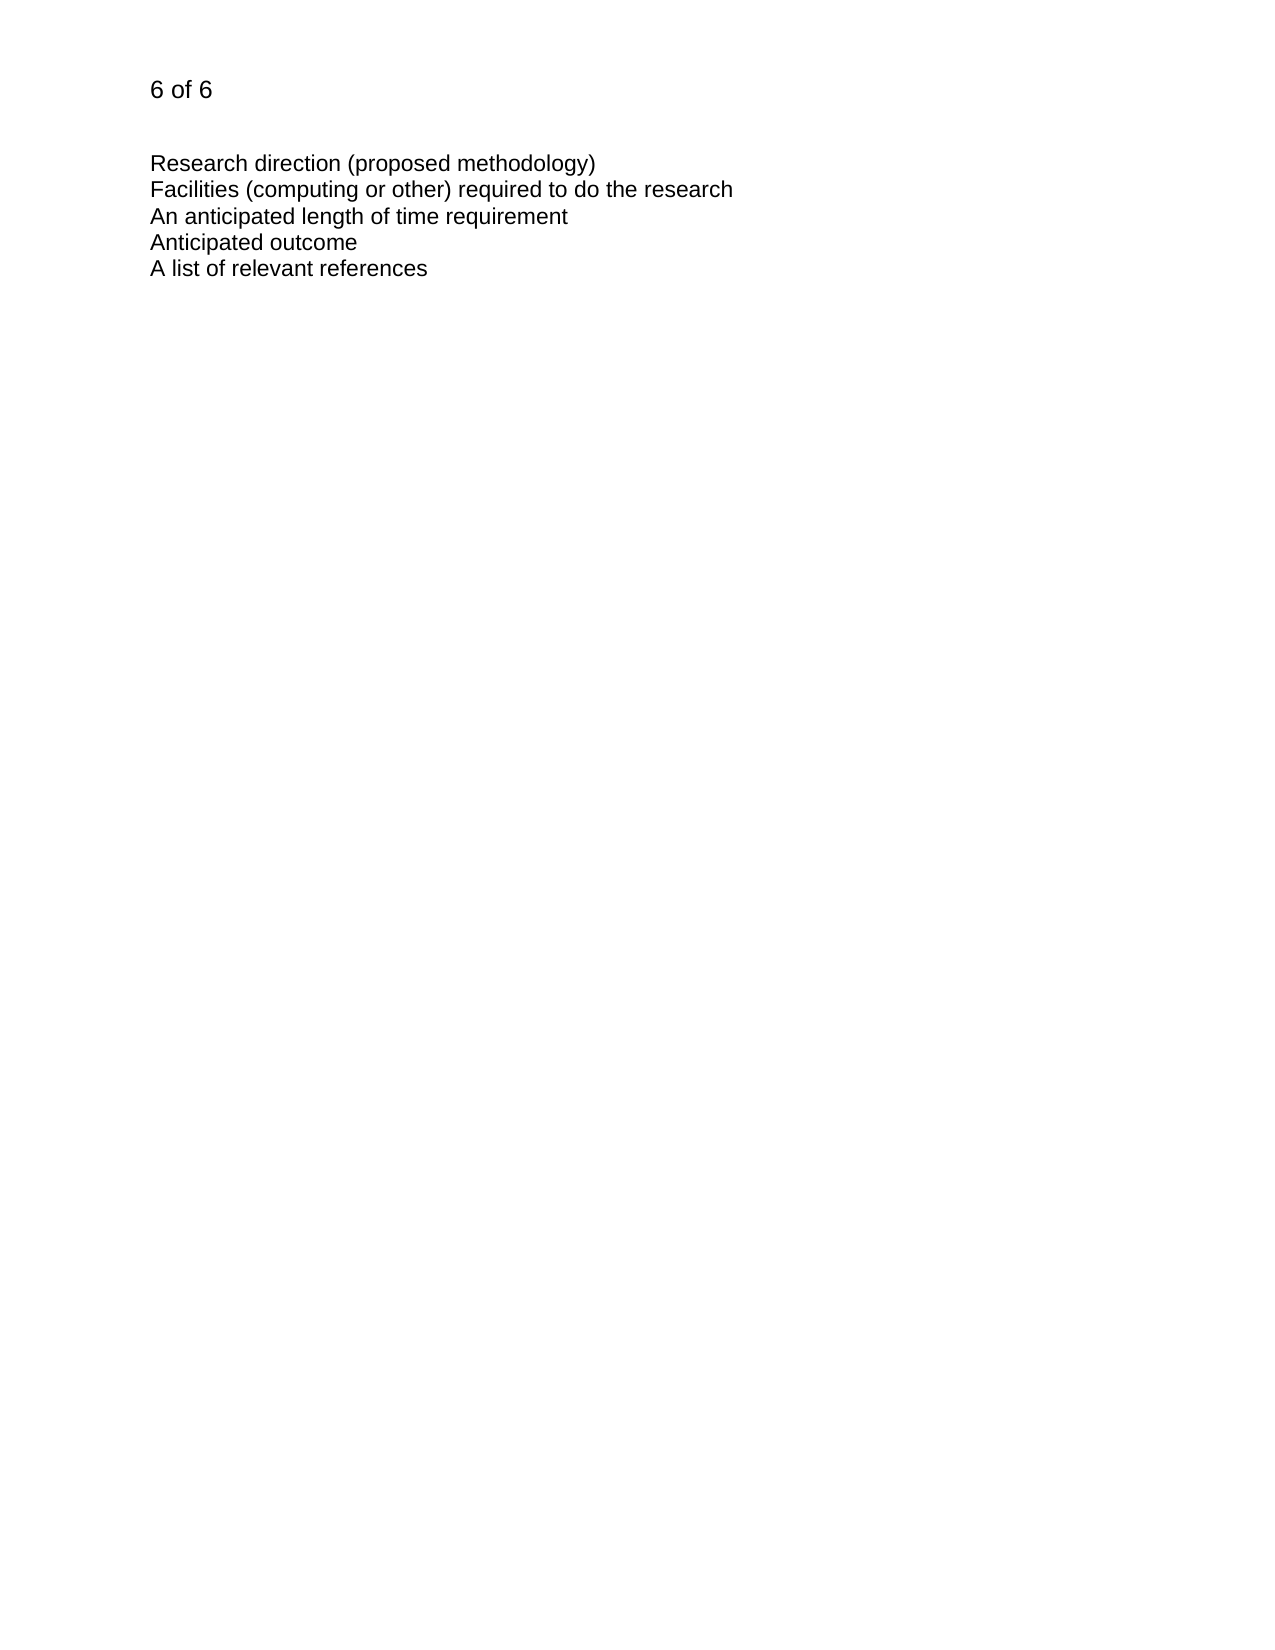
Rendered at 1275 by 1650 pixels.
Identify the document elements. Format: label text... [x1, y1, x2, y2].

text Anticipated outcome [150, 229, 1125, 255]
text An anticipated length of time requirement [150, 203, 1125, 229]
text A list of relevant references [150, 255, 1125, 282]
text Facilities (computing or other) required to do the research [150, 176, 1125, 203]
text Research direction (proposed methodology) [150, 150, 1125, 176]
